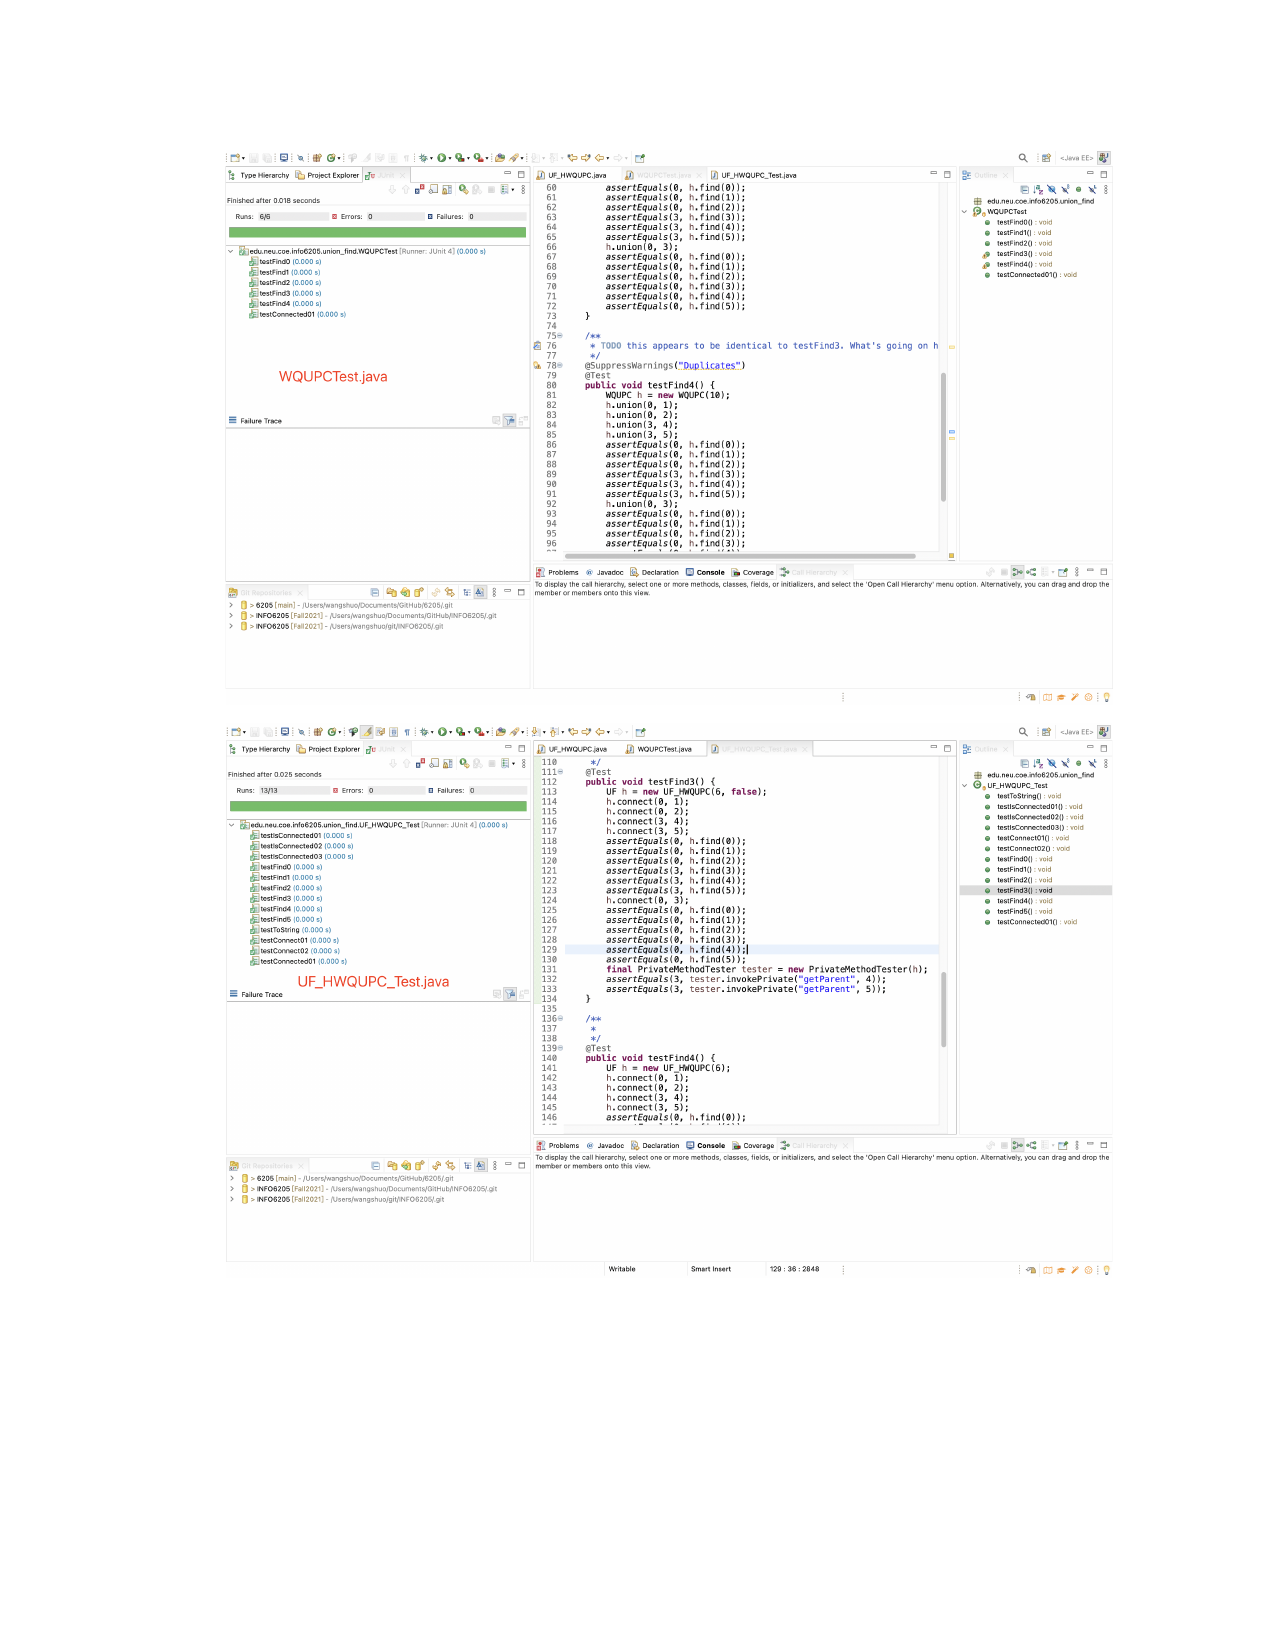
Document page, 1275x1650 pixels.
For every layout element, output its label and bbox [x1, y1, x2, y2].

picture [226, 723, 1113, 1278]
picture [225, 150, 1113, 705]
